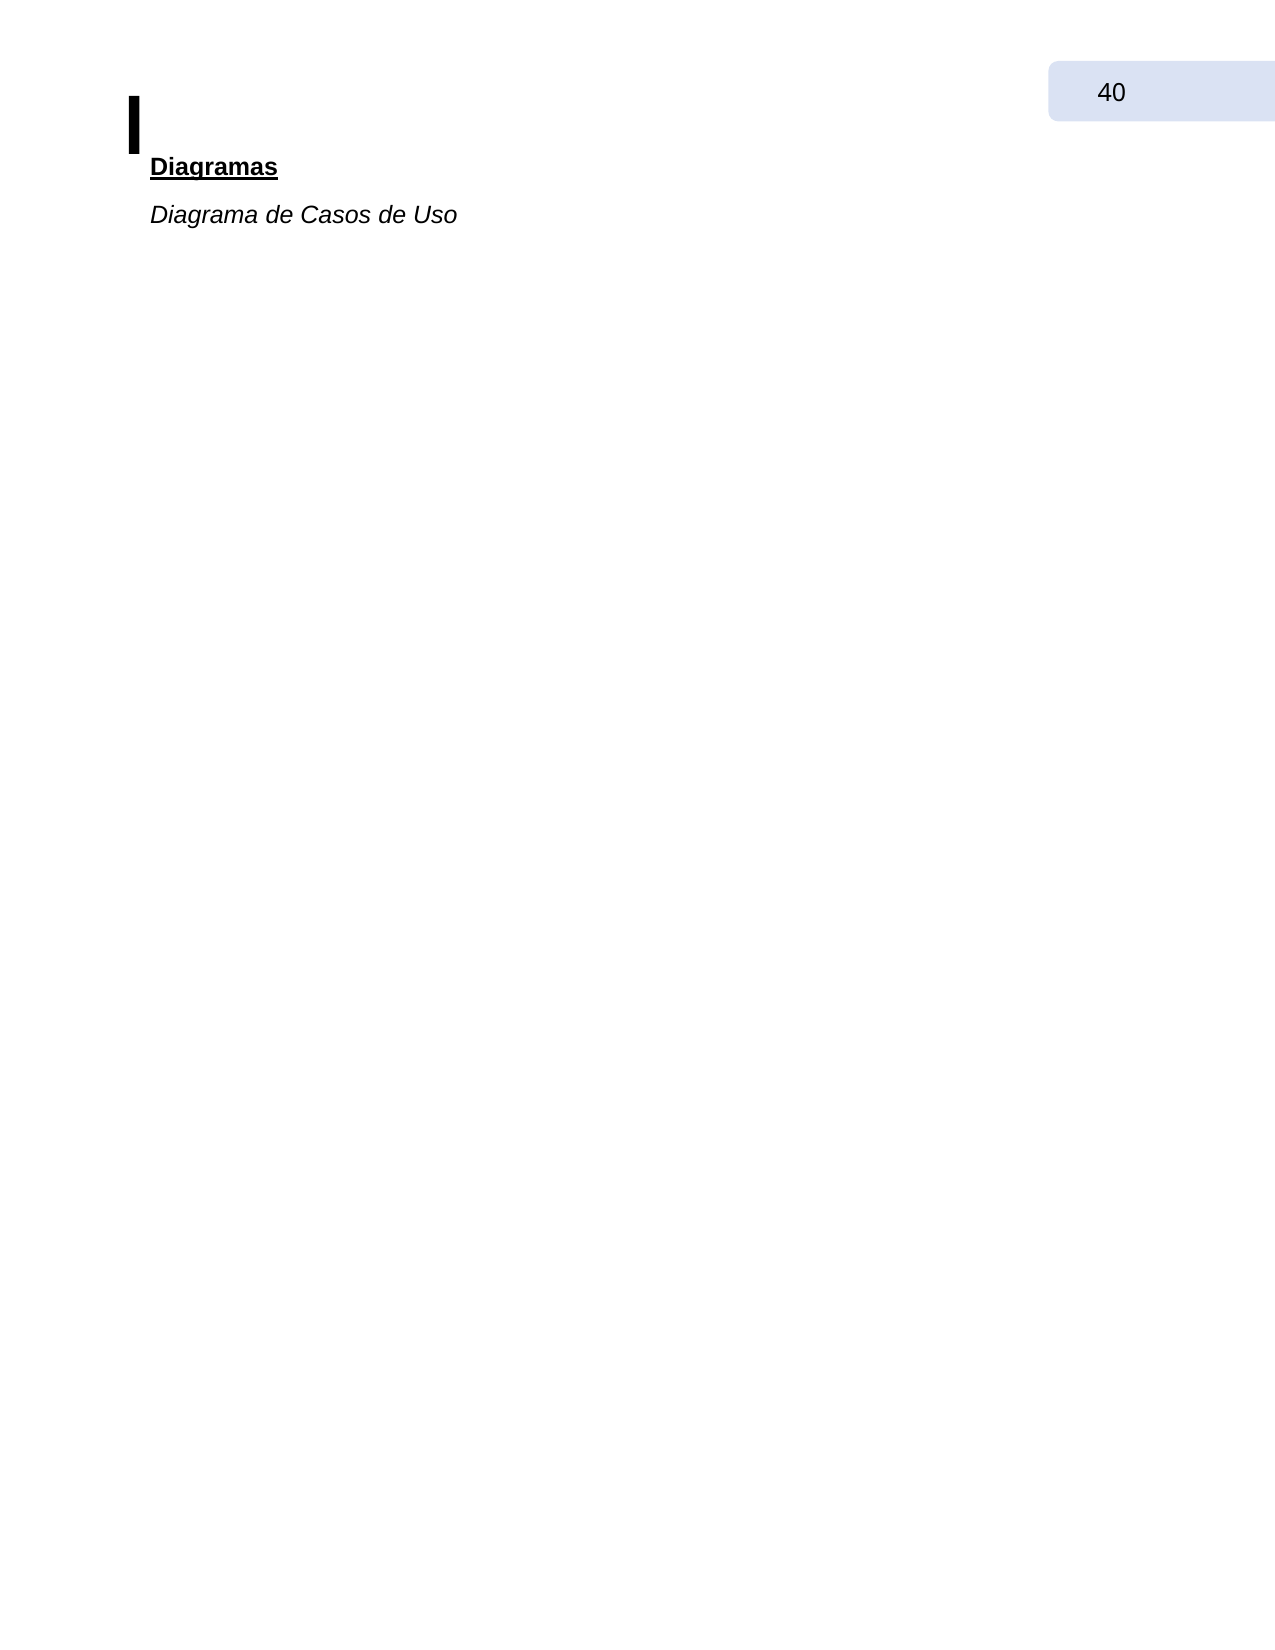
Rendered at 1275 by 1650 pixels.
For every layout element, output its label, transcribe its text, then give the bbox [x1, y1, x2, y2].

subtitle Diagramas [150, 152, 1137, 181]
text Diagrama de Casos de Uso [150, 199, 1137, 228]
